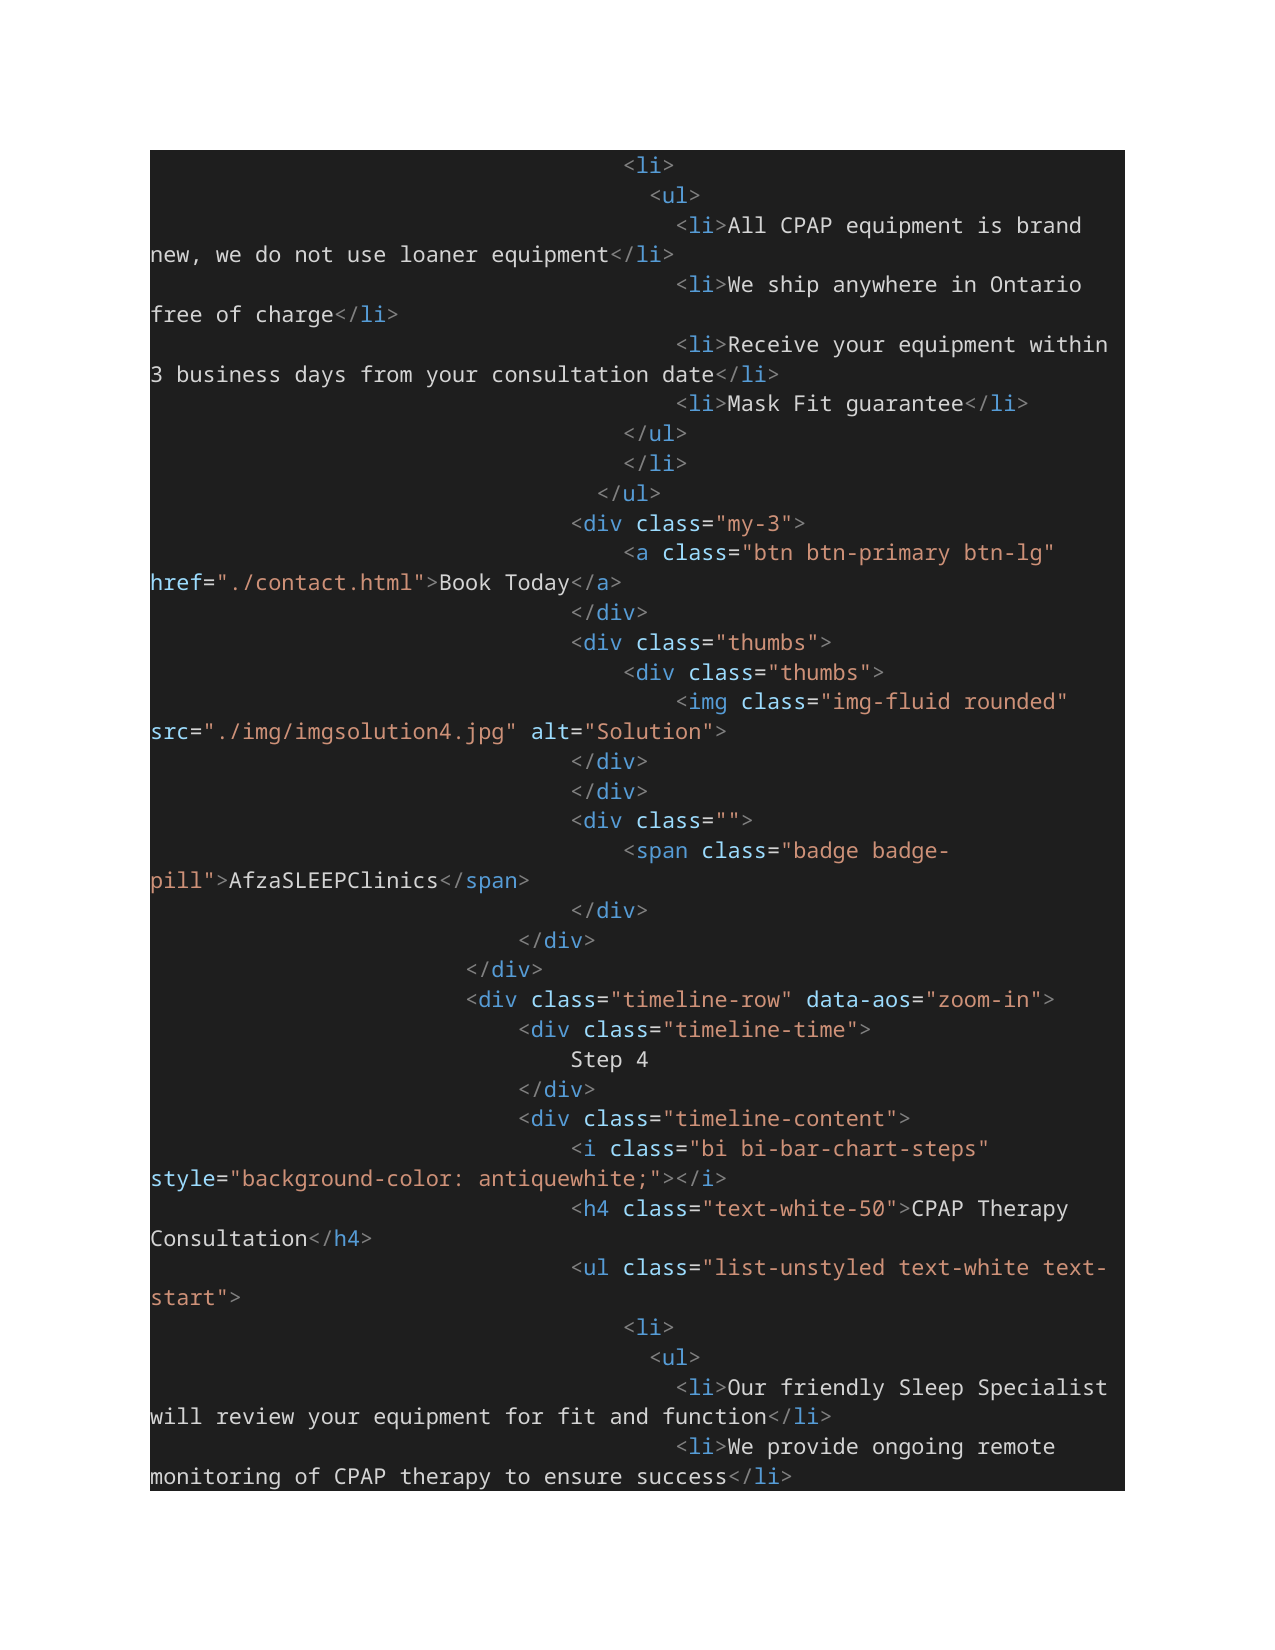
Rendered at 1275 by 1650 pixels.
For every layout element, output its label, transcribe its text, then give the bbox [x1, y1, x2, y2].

text </div> [150, 1073, 1125, 1103]
text </div> [150, 746, 1125, 776]
text </div> [150, 597, 1125, 627]
text <div class="thumbs"> [150, 627, 1125, 656]
text <a class="btn btn-primary btn-lg" href="./contact.html">Book Today</a> [150, 537, 1125, 597]
text <i class="bi bi-bar-chart-steps" style="background-color: antiquewhite;"></i> [150, 1133, 1125, 1193]
text <div class="timeline-content"> [150, 1103, 1125, 1133]
text </div> [150, 924, 1125, 954]
text <div class="thumbs"> [150, 656, 1125, 686]
text <h4 class="text-white-50">CPAP Therapy Consultation</h4> [150, 1193, 1125, 1252]
text <li> [150, 150, 1125, 180]
text </ul> [150, 478, 1125, 507]
text <span class="badge badge-pill">AfzaSLEEPClinics</span> [150, 835, 1125, 895]
text Step 4 [150, 1044, 1125, 1073]
text <ul> [150, 1342, 1125, 1371]
text <li>Receive your equipment within 3 business days from your consultation date</li> [150, 329, 1125, 388]
text <li>All CPAP equipment is brand new, we do not use loaner equipment</li> [150, 209, 1125, 269]
text <li> [150, 1312, 1125, 1342]
text <div class="my-3"> [150, 507, 1125, 537]
text <div class="timeline-row" data-aos="zoom-in"> [150, 984, 1125, 1014]
text <li>We provide ongoing remote monitoring of CPAP therapy to ensure success</li> [150, 1431, 1125, 1491]
text <img class="img-fluid rounded" src="./img/imgsolution4.jpg" alt="Solution"> [150, 686, 1125, 746]
text <ul class="list-unstyled text-white text-start"> [150, 1252, 1125, 1312]
text </div> [150, 895, 1125, 924]
text <div class=""> [150, 805, 1125, 835]
text </li> [150, 448, 1125, 478]
text <ul> [150, 180, 1125, 209]
text </ul> [150, 418, 1125, 448]
text <li>Our friendly Sleep Specialist will review your equipment for fit and function</li> [150, 1371, 1125, 1431]
text </div> [150, 954, 1125, 984]
text <li>We ship anywhere in Ontario free of charge</li> [150, 269, 1125, 329]
text <div class="timeline-time"> [150, 1014, 1125, 1044]
text </div> [150, 776, 1125, 805]
text <li>Mask Fit guarantee</li> [150, 388, 1125, 418]
